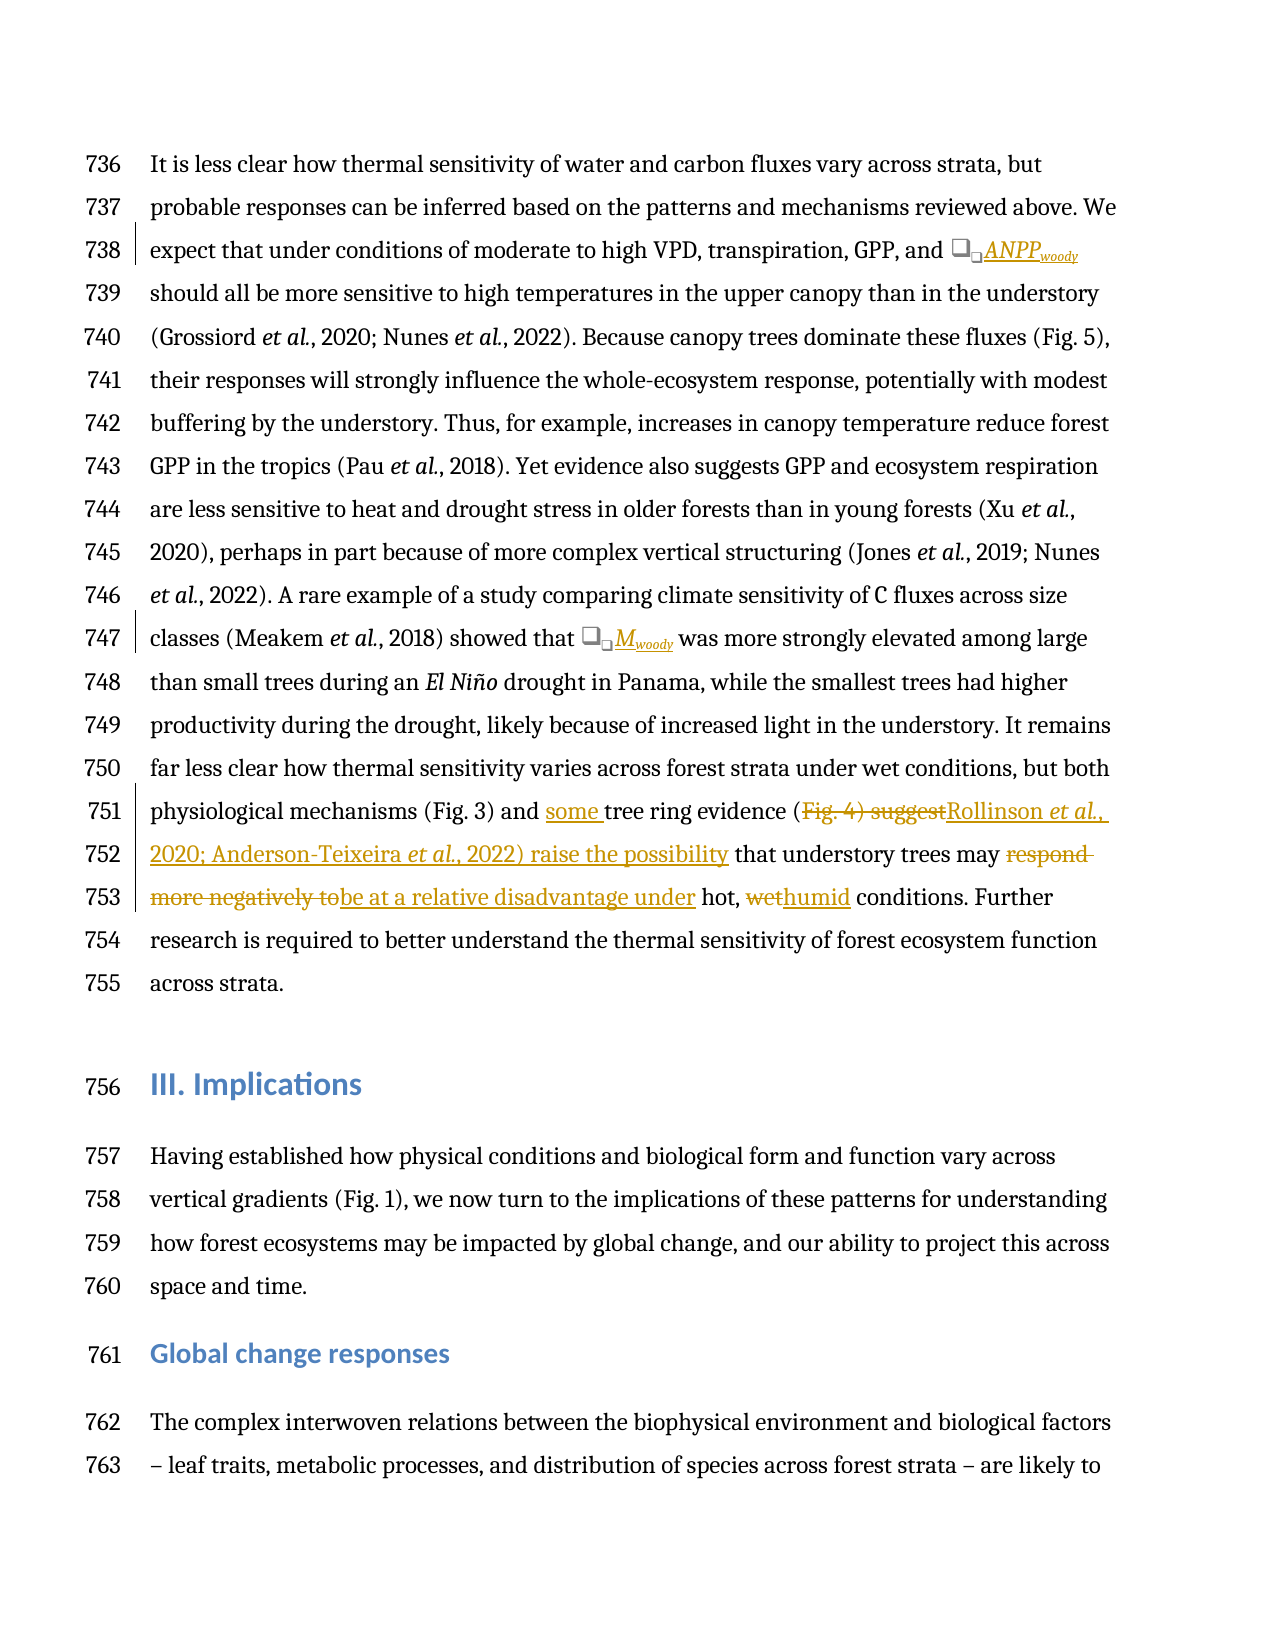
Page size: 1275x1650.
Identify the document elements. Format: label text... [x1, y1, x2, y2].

text It is less clear how thermal sensitivity of water and carbon fluxes vary across strata, but probable responses can be inferred based on the patterns and mechanisms reviewed above. We expect that under conditions of moderate to high VPD, transpiration, GPP, and should all be more sensitive to high temperatures in the upper canopy than in the understory (Grossiord et al., 2020; Nunes et al., 2022). Because canopy trees dominate these fluxes (Fig. 5), their responses will strongly influence the whole-ecosystem response, potentially with modest buffering by the understory. Thus, for example, increases in canopy temperature reduce forest GPP in the tropics (Pau et al., 2018). Yet evidence also suggests GPP and ecosystem respiration are less sensitive to heat and drought stress in older forests than in young forests (Xu et al., 2020), perhaps in part because of more complex vertical structuring (Jones et al., 2019; Nunes et al., 2022). A rare example of a study comparing climate sensitivity of C fluxes across size classes (Meakem et al., 2018) showed that was more strongly elevated among large than small trees during an El Niño drought in Panama, while the smallest trees had higher productivity during the drought, likely because of increased light in the understory. It remains far less clear how thermal sensitivity varies across forest strata under wet conditions, but both physiological mechanisms (Fig. 3) and tree ring evidence ( that understory trees may hot, conditions. Further research is required to better understand the thermal sensitivity of forest ecosystem function across strata. [150, 150, 1125, 998]
subtitle Global change responses [150, 1336, 1125, 1371]
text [150, 1408, 1125, 1480]
text Having established how physical conditions and biological form and function vary across vertical gradients (Fig. 1), we now turn to the implications of these patterns for understanding how forest ecosystems may be impacted by global change, and our ability to project this across space and time. [150, 1142, 1125, 1300]
subtitle III. Implications [150, 1062, 1125, 1103]
